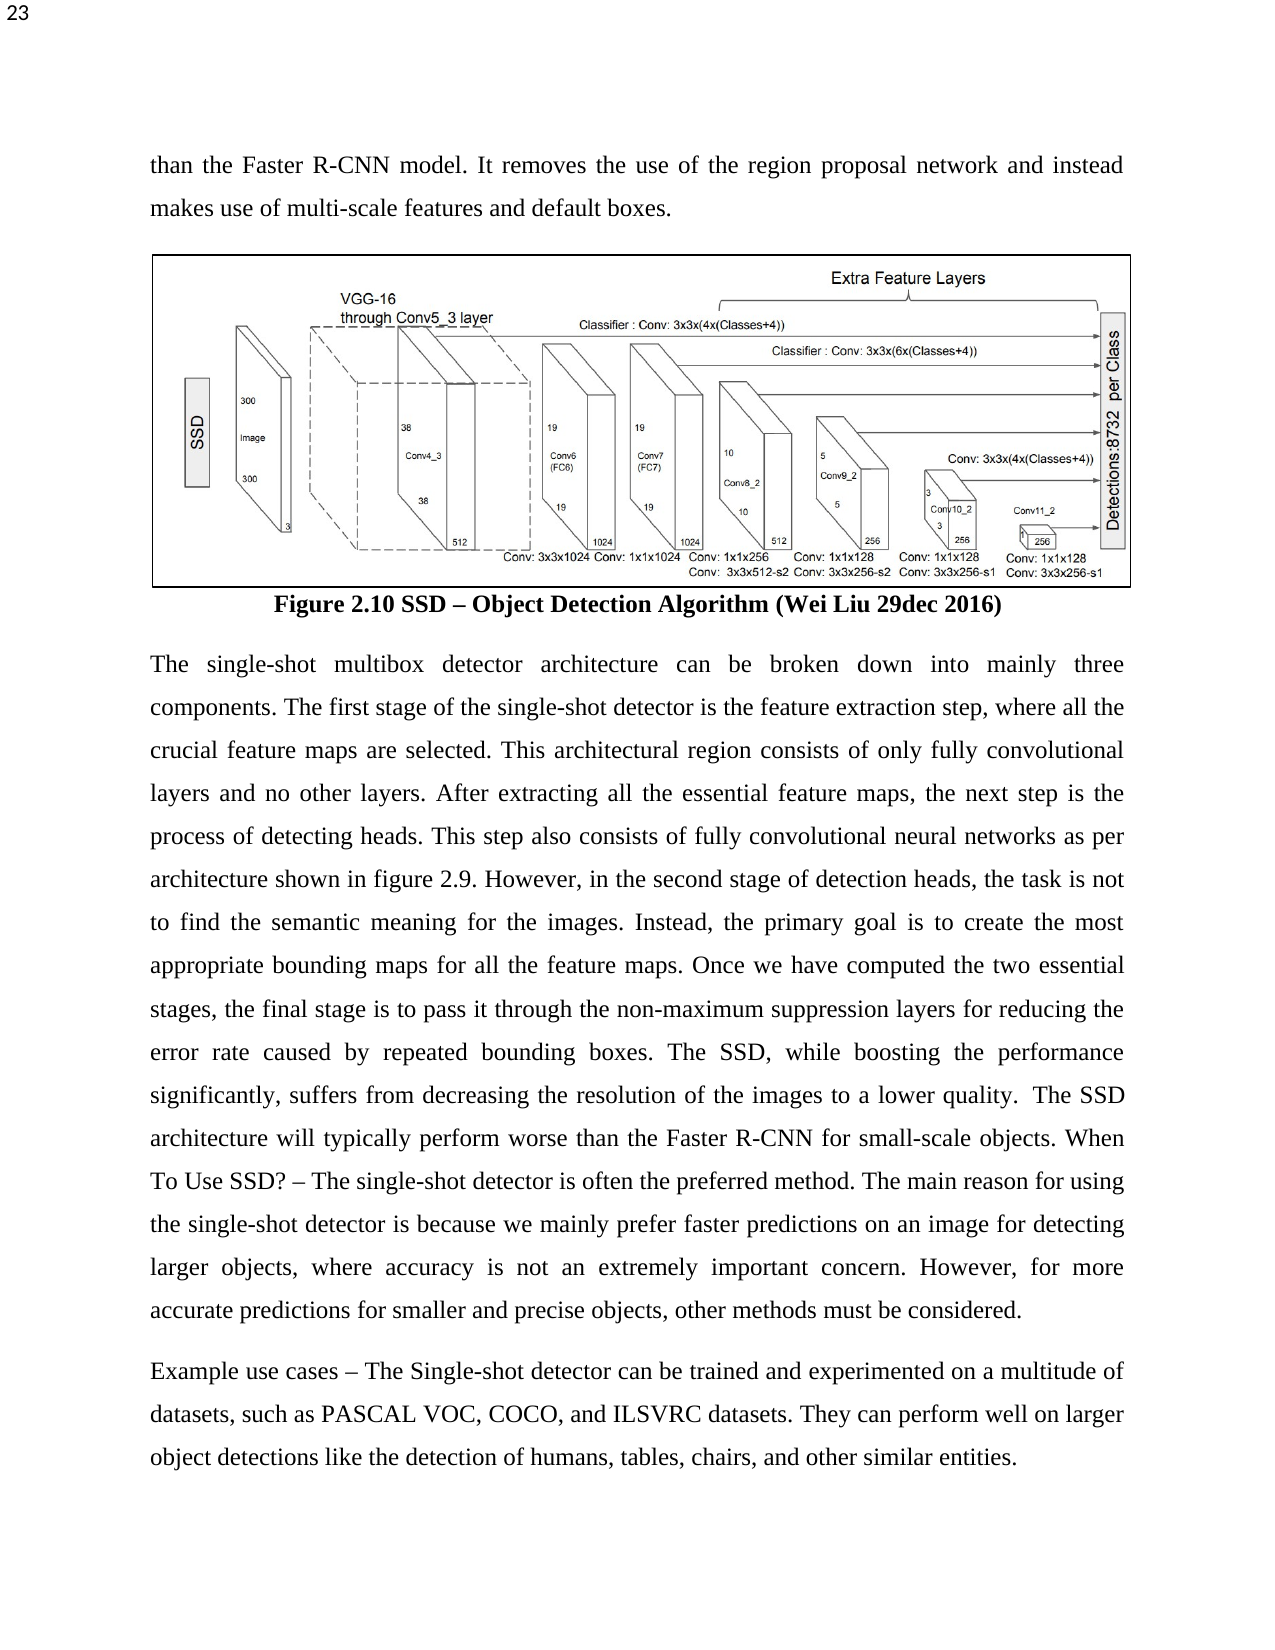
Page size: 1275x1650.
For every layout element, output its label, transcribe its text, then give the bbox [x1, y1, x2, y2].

text than the Faster R-CNN model. It removes the use of the region proposal network and instead makes use of multi-scale features and default boxes. [150, 150, 1124, 222]
subtitle Figure 2.10 SSD – Object Detection Algorithm (Wei Liu 29dec 2016) [180, 588, 1095, 618]
picture [184, 271, 1126, 578]
text Example use cases – The Single-shot detector can be trained and experimented on a multitude of datasets, such as PASCAL VOC, COCO, and ILSVRC datasets. They can perform well on larger object detections like the detection of humans, tables, chairs, and other similar entities. [150, 1356, 1125, 1471]
text The single-shot multibox detector architecture can be broken down into mainly three components. The first stage of the single-shot detector is the feature extraction step, where all the crucial feature maps are selected. This architectural region consists of only fully convolutional layers and no other layers. After extracting all the essential feature maps, the next step is the process of detecting heads. This step also consists of fully convolutional neural networks as per architecture shown in figure 2.9. However, in the second stage of detection heads, the task is not to find the semantic meaning for the images. Instead, the primary goal is to create the most appropriate bounding maps for all the feature maps. Once we have computed the two essential stages, the final stage is to pass it through the non-maximum suppression layers for reducing the error rate caused by repeated bounding boxes. The SSD, while boosting the performance significantly, suffers from decreasing the resolution of the images to a lower quality. The SSD architecture will typically perform worse than the Faster R-CNN for small-scale objects. When To Use SSD? – The single-shot detector is often the preferred method. The main reason for using the single-shot detector is because we mainly prefer faster predictions on an image for detecting larger objects, where accuracy is not an extremely important concern. However, for more accurate predictions for smaller and precise objects, other methods must be considered. [150, 649, 1125, 1324]
